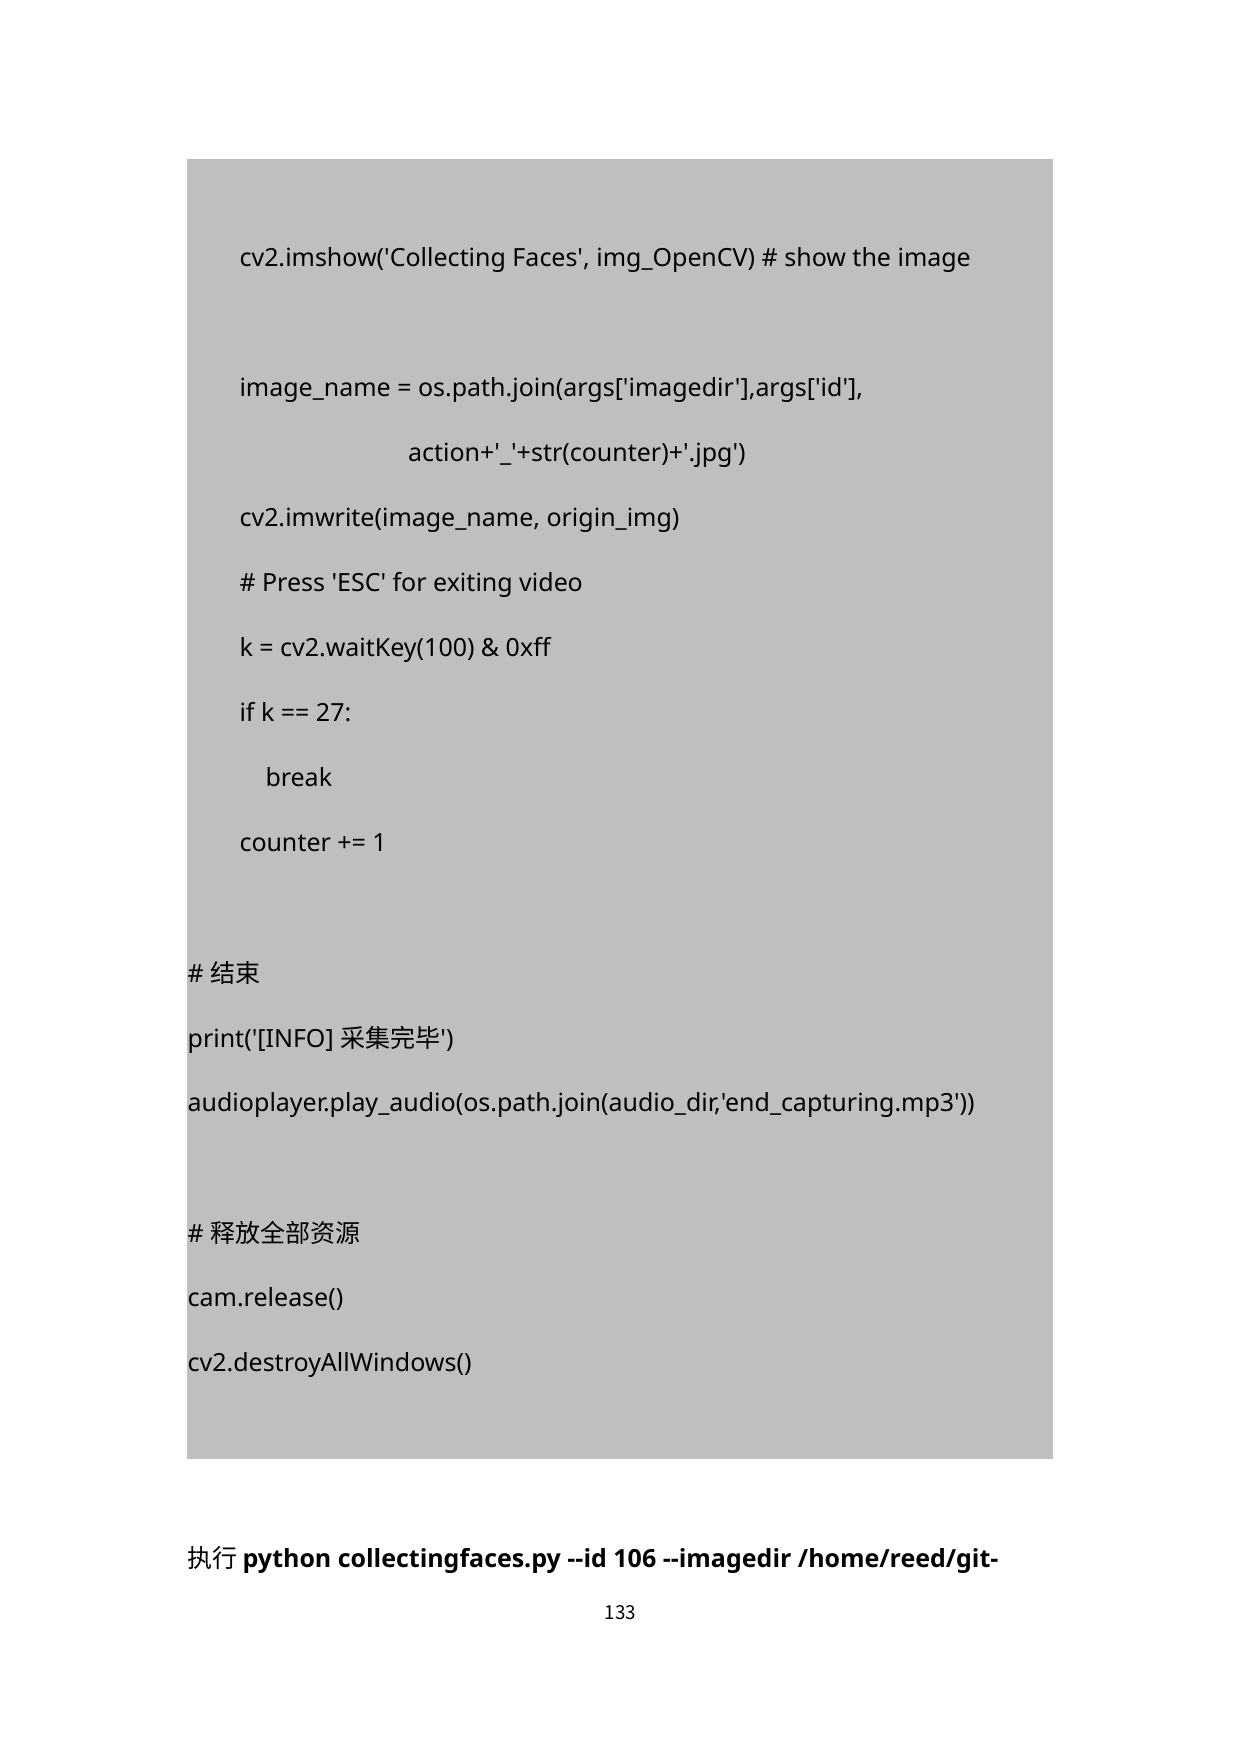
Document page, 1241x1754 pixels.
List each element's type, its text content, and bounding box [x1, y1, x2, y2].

text cv2.imwrite(image_name, origin_img) [187, 484, 1053, 549]
text cv2.destroyAllWindows() [187, 1329, 1053, 1394]
text print('[INFO] 采集完毕') [187, 1004, 1053, 1069]
text if k == 27: [187, 679, 1053, 744]
text # Press 'ESC' for exiting video [187, 549, 1053, 614]
text # 结束 [187, 939, 1053, 1004]
text # 释放全部资源 [187, 1199, 1053, 1264]
text break [187, 744, 1053, 809]
text cam.release() [187, 1264, 1053, 1329]
text audioplayer.play_audio(os.path.join(audio_dir,'end_capturing.mp3')) [187, 1069, 1053, 1134]
text counter += 1 [187, 809, 1053, 874]
text action+'_'+str(counter)+'.jpg') [187, 419, 1053, 484]
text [187, 1524, 1053, 1589]
text k = cv2.waitKey(100) & 0xff [187, 614, 1053, 679]
text cv2.imshow('Collecting Faces', img_OpenCV) # show the image [187, 224, 1053, 289]
text image_name = os.path.join(args['imagedir'],args['id'], [187, 354, 1053, 419]
